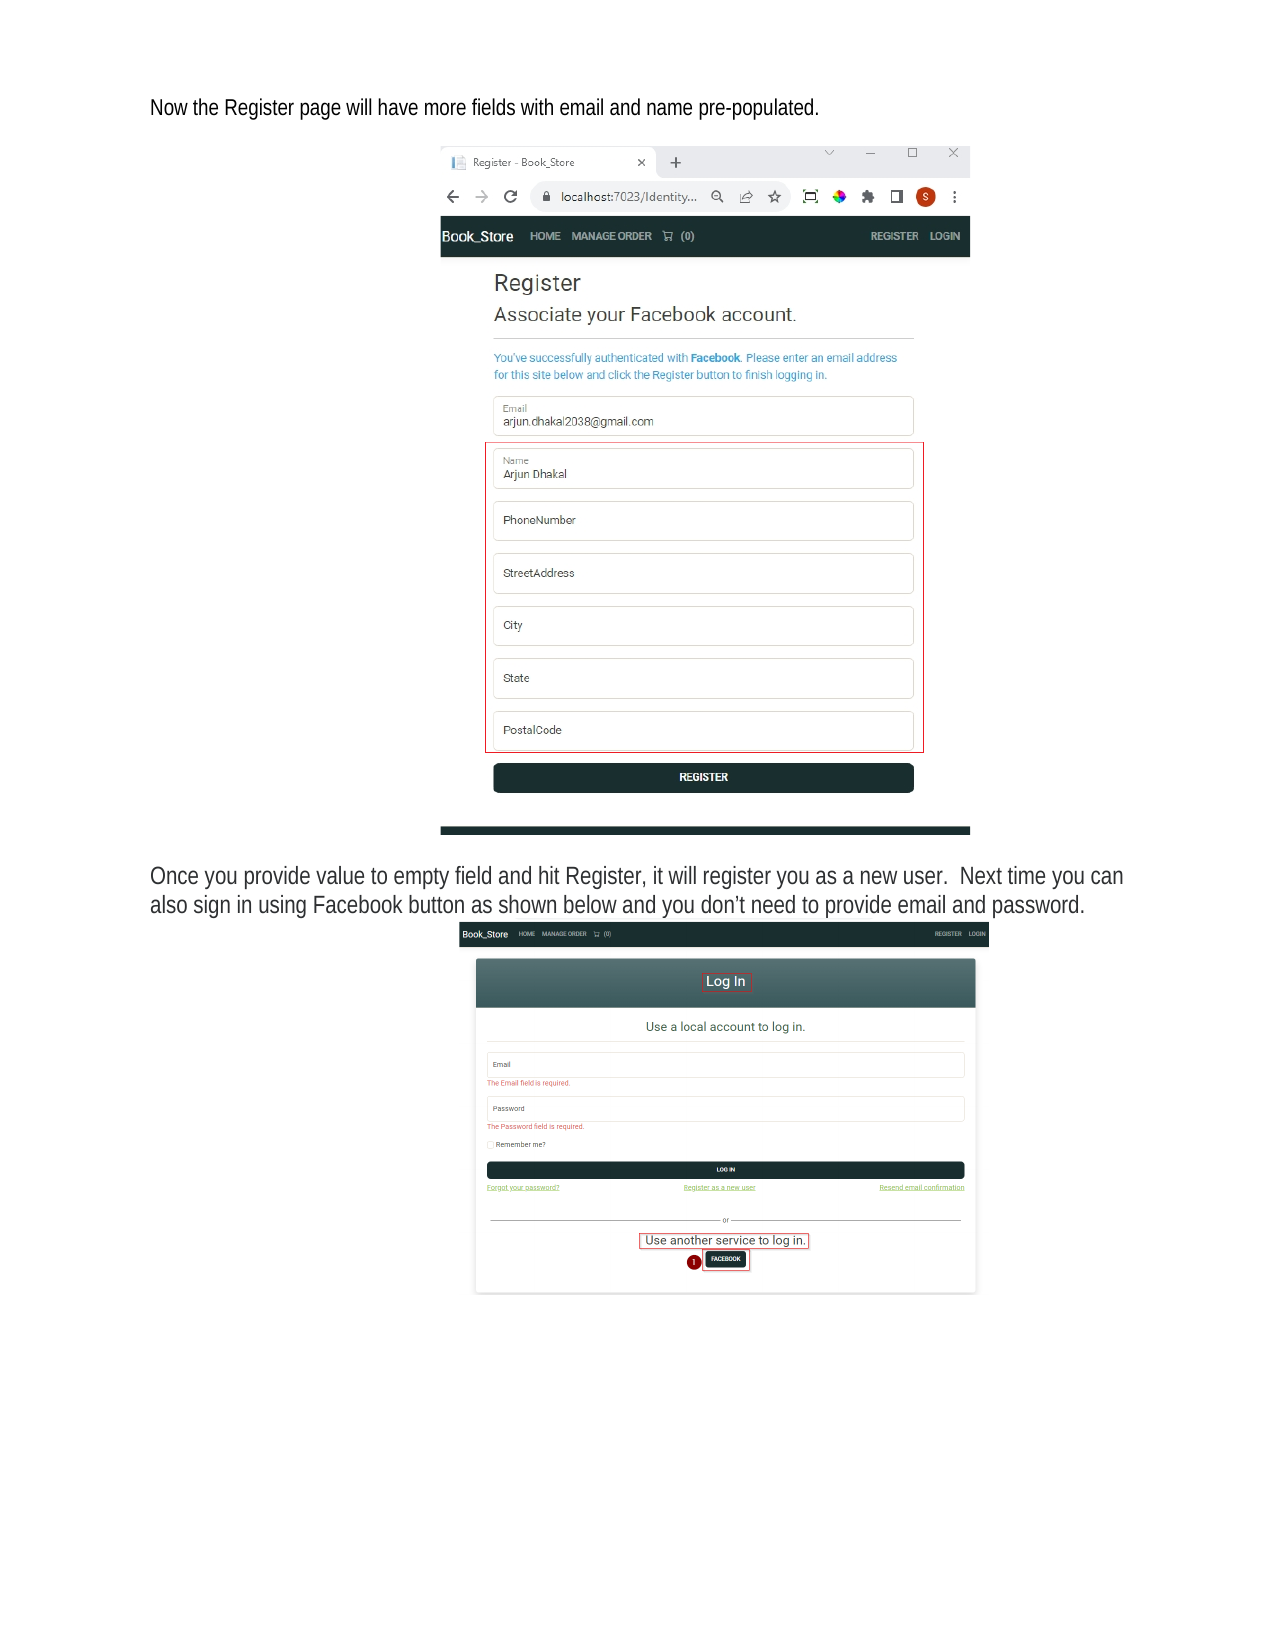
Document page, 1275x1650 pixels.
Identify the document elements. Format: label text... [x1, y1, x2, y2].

picture [459, 918, 989, 1295]
picture [440, 146, 971, 835]
text Now the Register page will have more fields with email and name pre-populated. [150, 94, 1153, 120]
text Once you provide value to empty field and hit Register, it will register you as a new user. Next time you can also sign in using Facebook button as shown below and you don’t need to provide email and password. [150, 861, 1153, 918]
